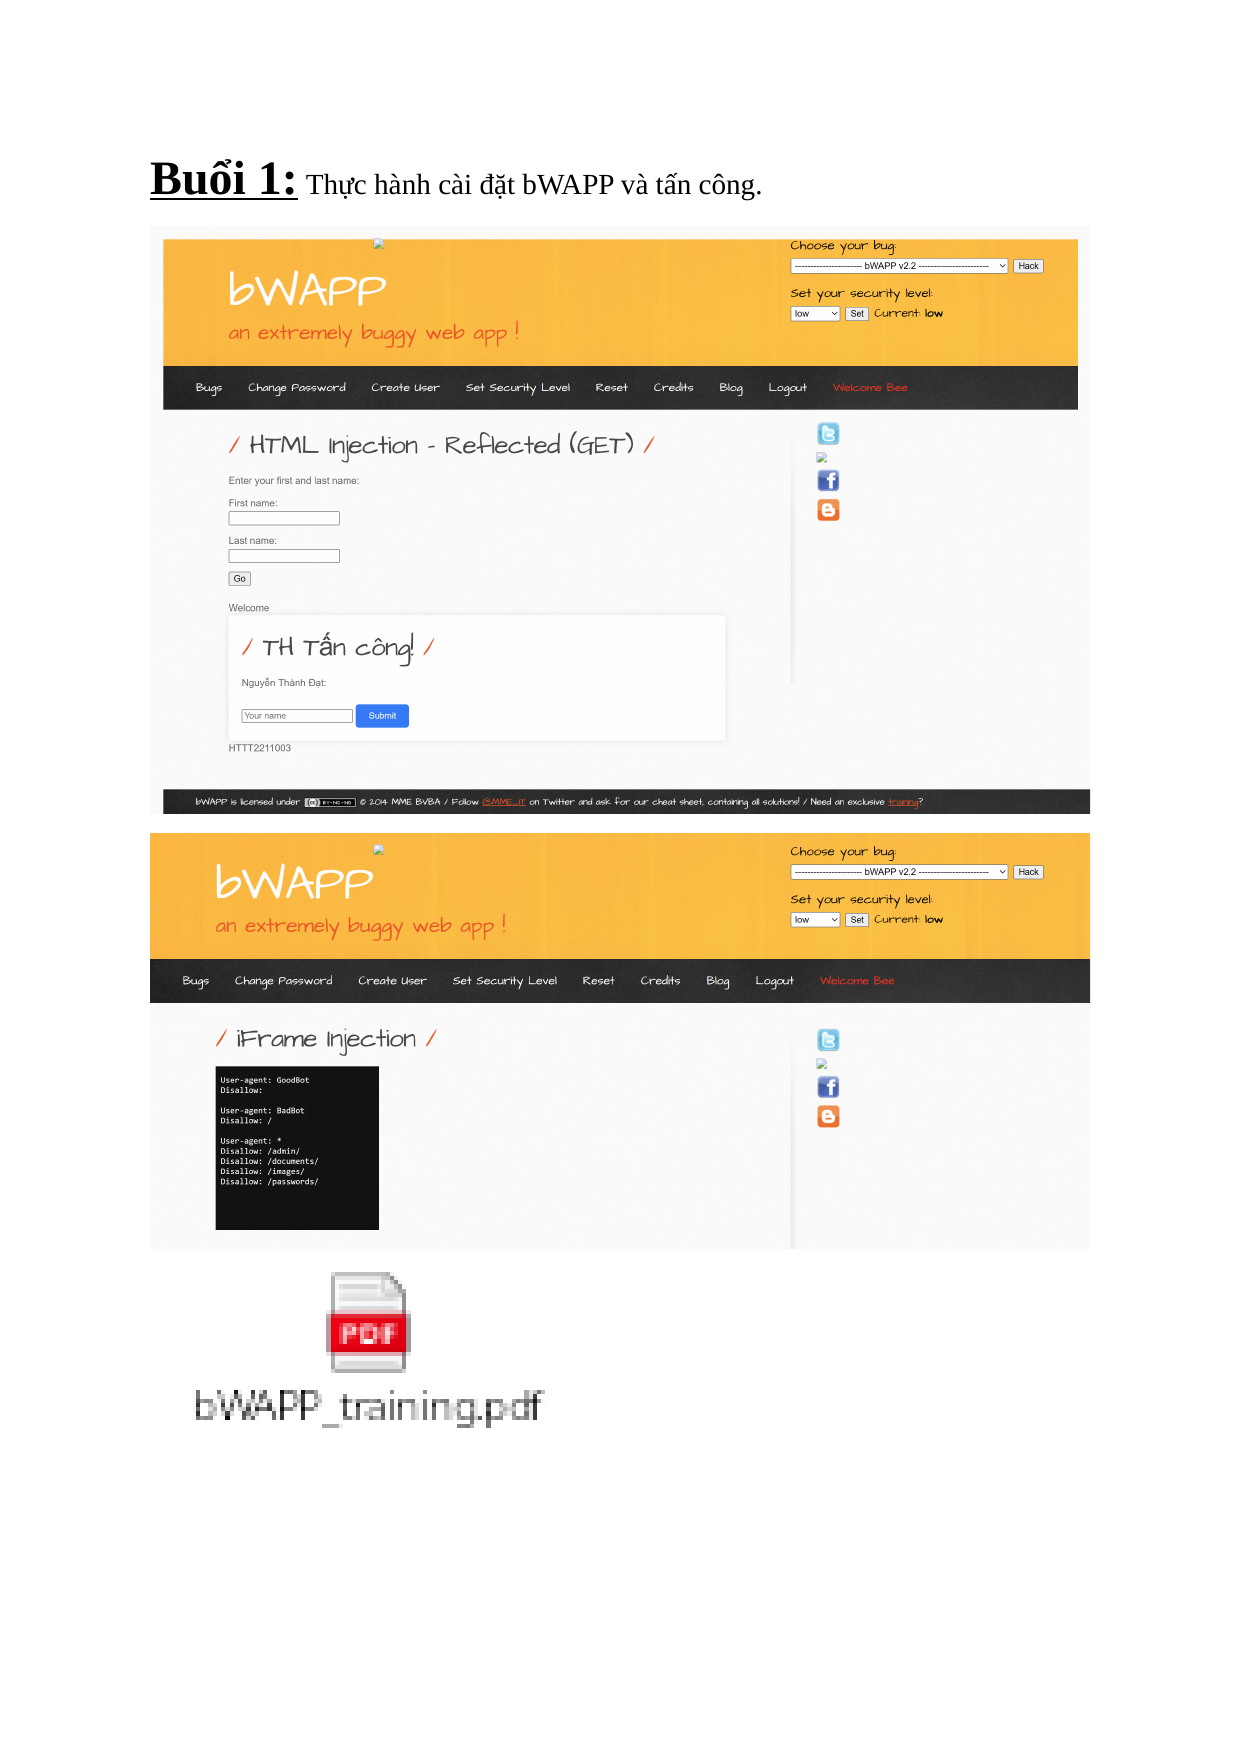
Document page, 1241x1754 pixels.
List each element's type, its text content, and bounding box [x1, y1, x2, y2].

picture [150, 226, 1091, 814]
picture [150, 833, 1091, 1249]
text Buổi 1: Thực hành cài đặt bWAPP và tấn công. [150, 150, 1090, 205]
